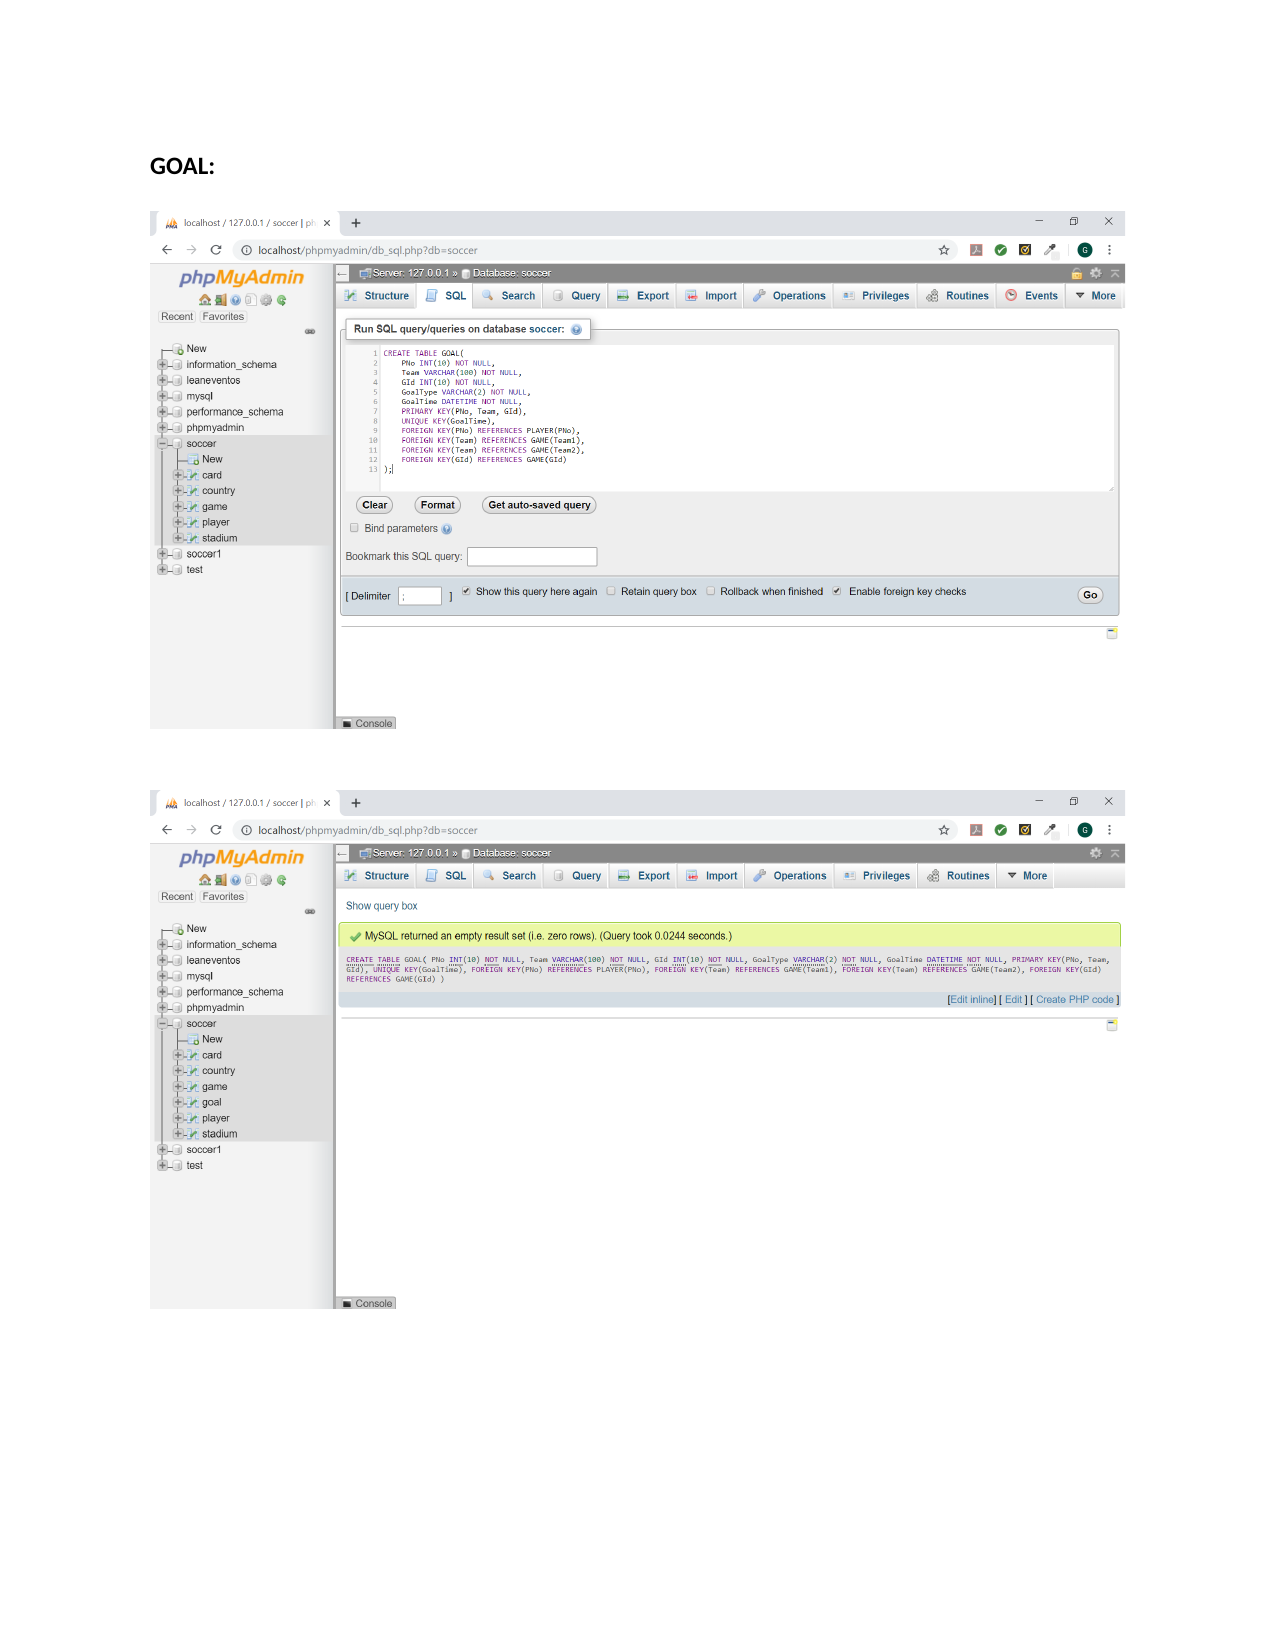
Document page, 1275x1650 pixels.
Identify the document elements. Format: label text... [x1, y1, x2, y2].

text GOAL: [150, 150, 1125, 181]
picture [150, 211, 1125, 729]
picture [150, 790, 1125, 1309]
